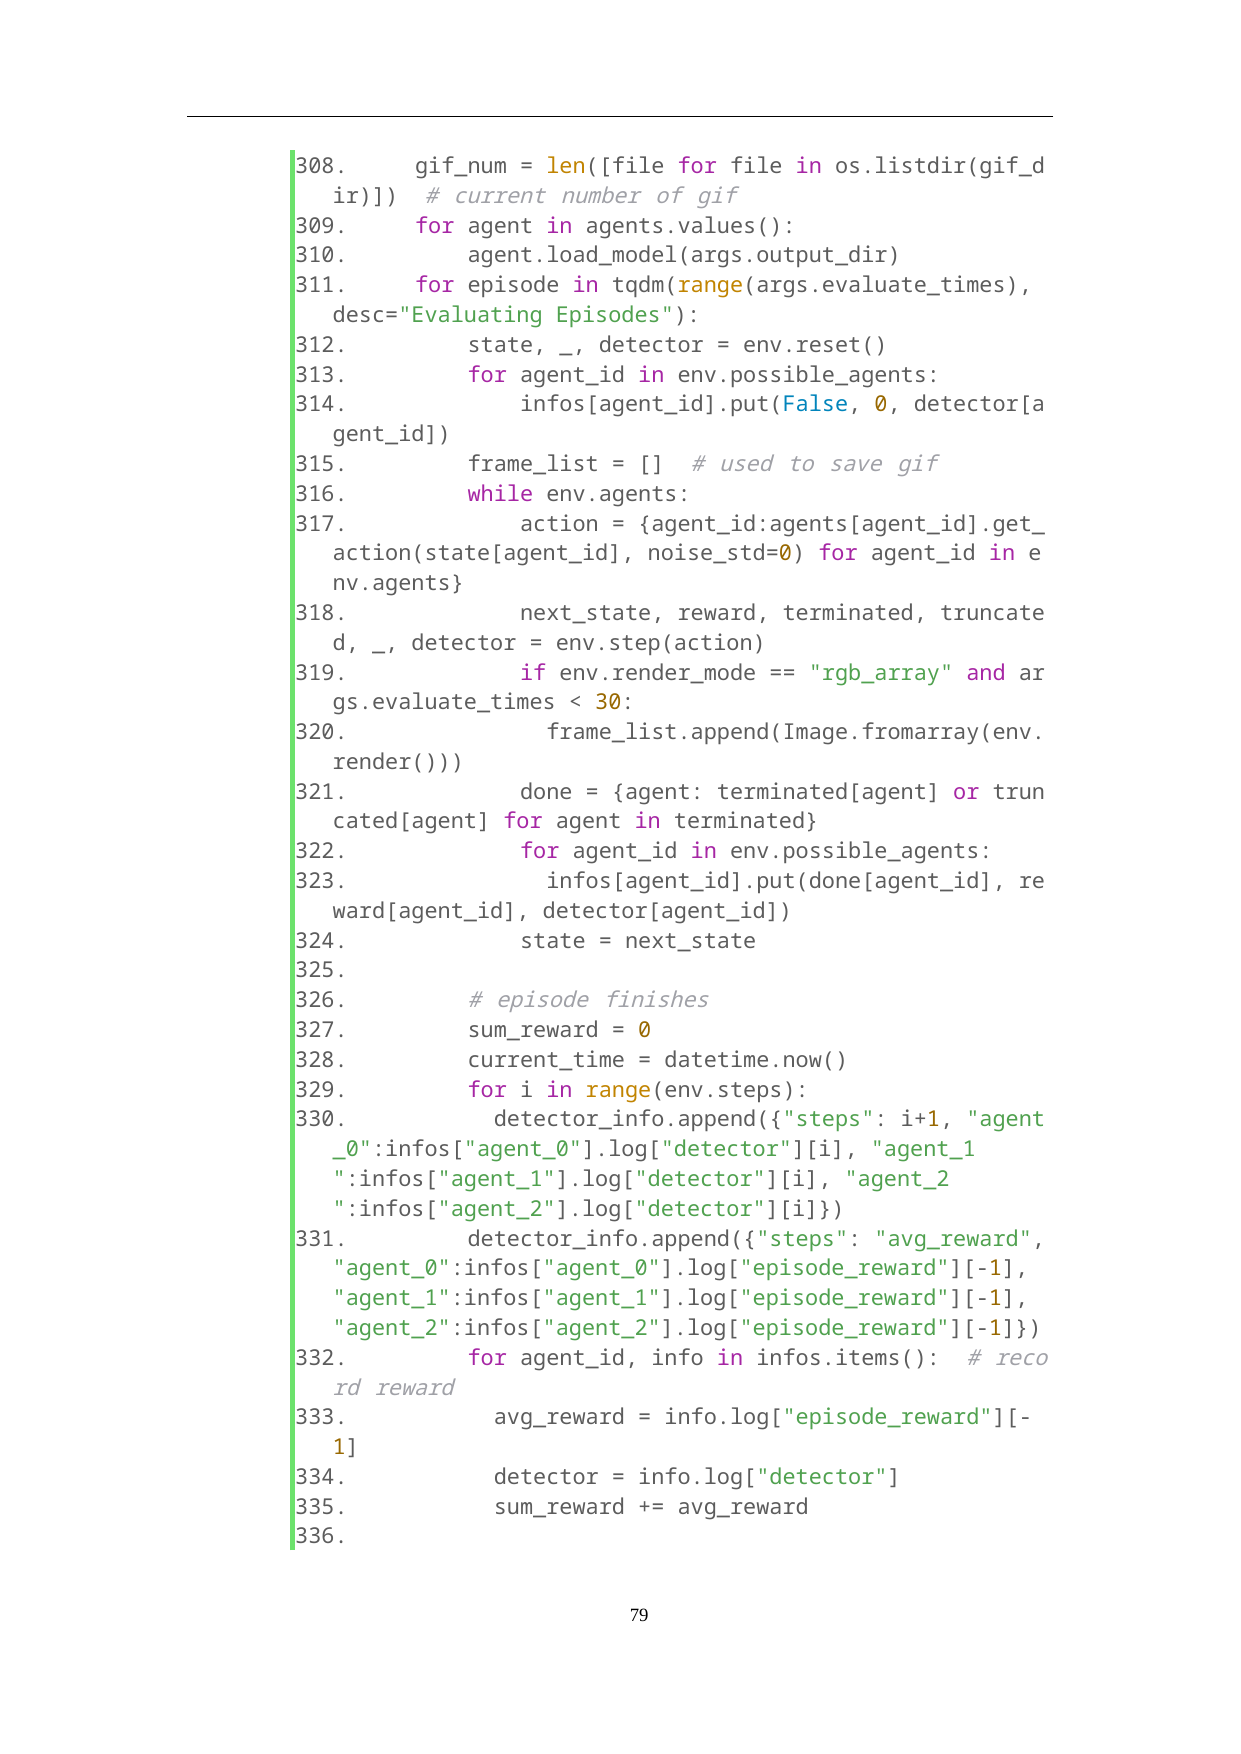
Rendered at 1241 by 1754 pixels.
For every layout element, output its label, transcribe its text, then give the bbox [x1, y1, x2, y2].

list action = {agent_id:agents[agent_id].get_action(state[agent_id], noise_std=0) for agent_id in env.agents} [295, 507, 1053, 597]
list for agent_id in env.possible_agents: [295, 835, 1053, 865]
list for episode in tqdm(range(args.evaluate_times), desc="Evaluating Episodes"): [295, 269, 1053, 329]
list detector_info.append({"steps": i+1, "agent_0":infos["agent_0"].log["detector"][i], "agent_1":infos["agent_1"].log["detector"][i], "agent_2":infos["agent_2"].log["detector"][i]}) [295, 1103, 1053, 1222]
list frame_list = [] # used to save gif [295, 448, 1053, 478]
list state, _, detector = env.reset() [295, 329, 1053, 358]
list done = {agent: terminated[agent] or truncated[agent] for agent in terminated} [295, 776, 1053, 835]
list state = next_state [295, 924, 1053, 954]
list while env.agents: [295, 478, 1053, 507]
list sum_reward = 0 [295, 1014, 1053, 1044]
list agent.load_model(args.output_dir) [295, 239, 1053, 269]
list for agent in agents.values(): [295, 209, 1053, 239]
list for agent_id, info in infos.items(): # record reward [295, 1342, 1053, 1401]
list next_state, reward, terminated, truncated, _, detector = env.step(action) [295, 597, 1053, 656]
list current_time = datetime.now() [295, 1044, 1053, 1073]
list for i in range(env.steps): [295, 1073, 1053, 1103]
list sum_reward += avg_reward [295, 1491, 1053, 1520]
list # episode finishes [295, 984, 1053, 1014]
list infos[agent_id].put(done[agent_id], reward[agent_id], detector[agent_id]) [295, 865, 1053, 924]
list detector = info.log["detector"] [295, 1461, 1053, 1491]
list detector_info.append({"steps": "avg_reward", "agent_0":infos["agent_0"].log["episode_reward"][-1], "agent_1":infos["agent_1"].log["episode_reward"][-1], "agent_2":infos["agent_2"].log["episode_reward"][-1]}) [295, 1222, 1053, 1342]
list gif_num = len([file for file in os.listdir(gif_dir)]) # current number of gif [295, 150, 1053, 209]
list avg_reward = info.log["episode_reward"][-1] [295, 1401, 1053, 1461]
list frame_list.append(Image.fromarray(env.render())) [295, 716, 1053, 776]
list for agent_id in env.possible_agents: [295, 358, 1053, 388]
list if env.render_mode == "rgb_array" and args.evaluate_times < 30: [295, 656, 1053, 716]
list infos[agent_id].put(False, 0, detector[agent_id]) [295, 388, 1053, 448]
